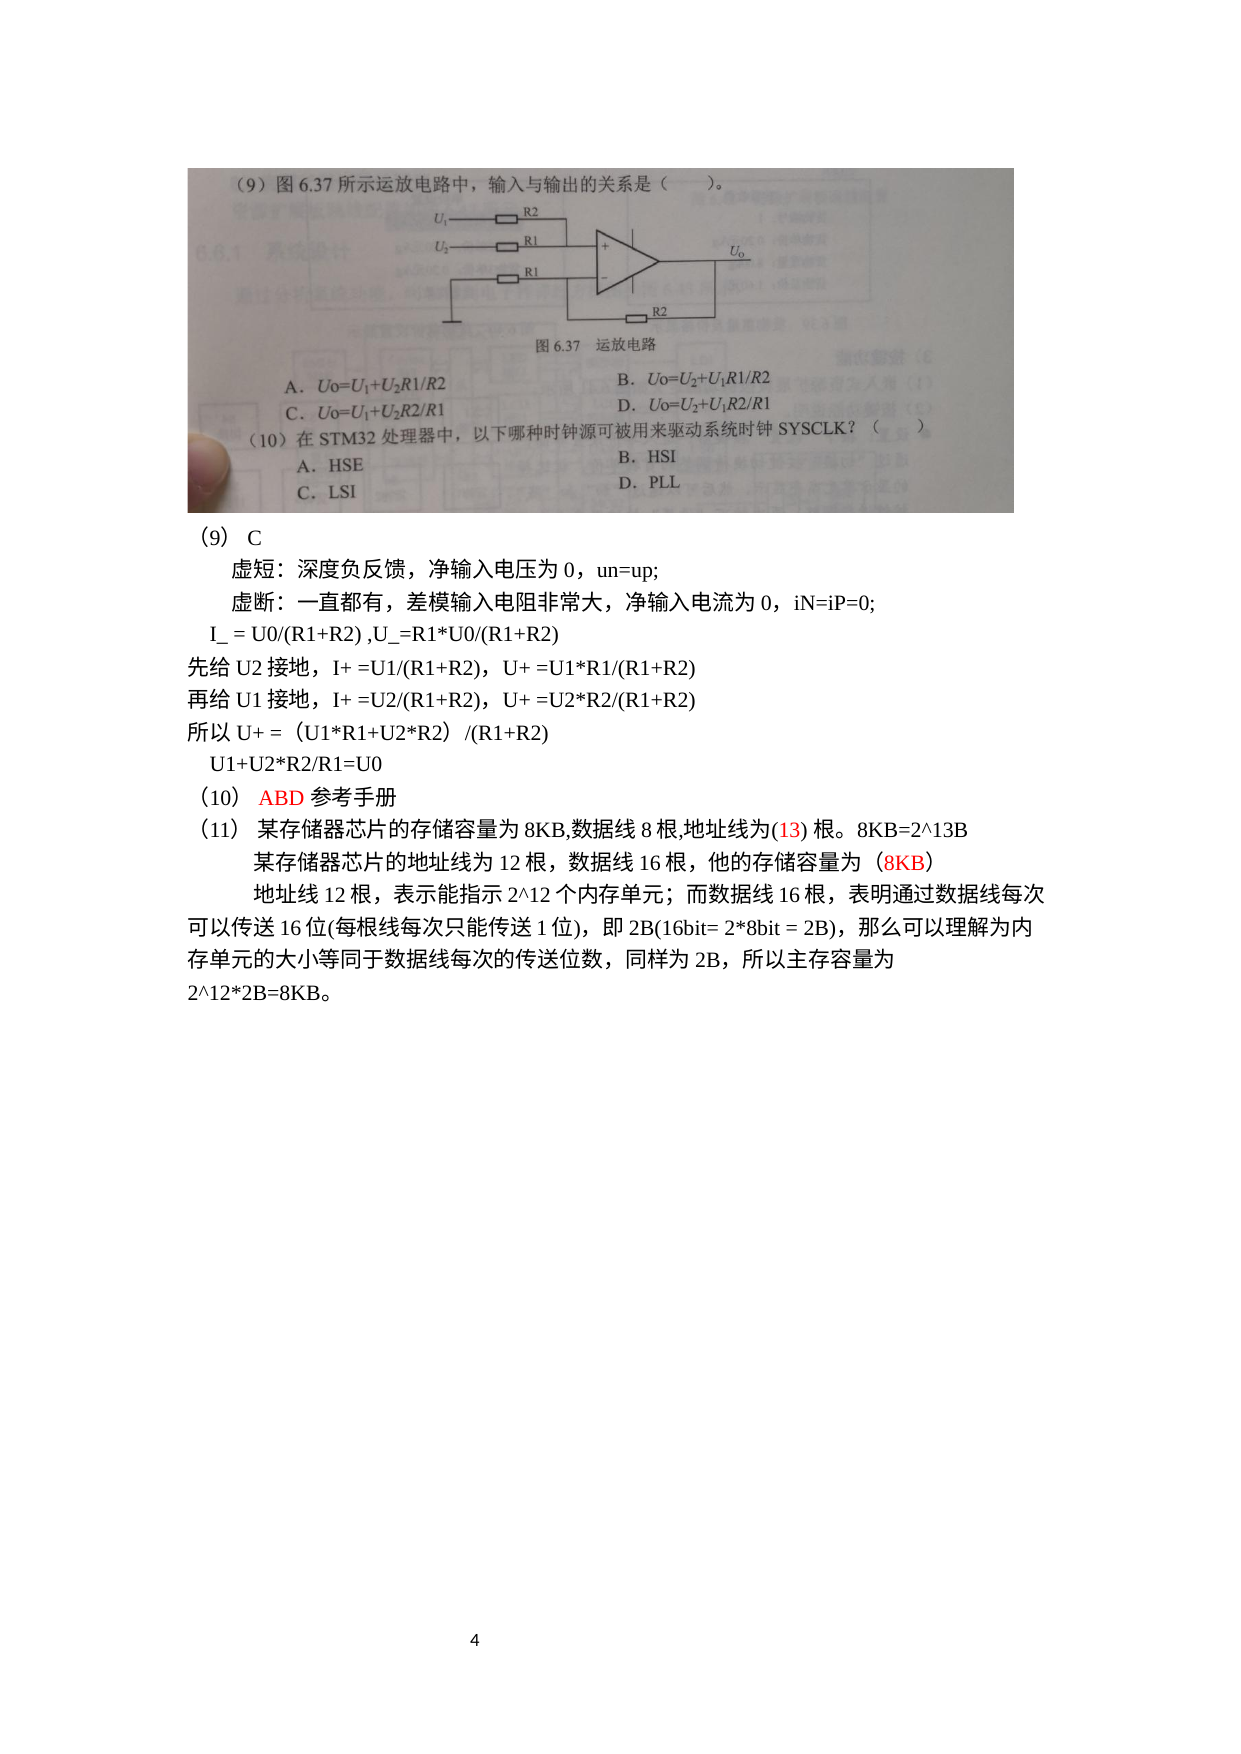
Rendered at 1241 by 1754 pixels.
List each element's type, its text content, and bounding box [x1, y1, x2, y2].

picture [187, 168, 1014, 513]
list 地址线12根，表示能指示2^12个内存单元；而数据线16根，表明通过数据线每次可以传送16位(每根线每次只能传送1位)，即2B(16bit= 2*8bit = 2B)，那么可以理解为内存单元的大小等同于数据线每次的传送位数，同样为2B，所以主存容量为2^12*2B=8KB。 [187, 877, 1053, 1007]
list U1+U2*R2/R1=U0 [187, 747, 1053, 779]
list 先给U2接地，I+ =U1/(R1+R2)，U+ =U1*R1/(R1+R2) [187, 649, 1053, 682]
list I_ = U0/(R1+R2) ,U_=R1*U0/(R1+R2) [187, 617, 1053, 649]
list 虚断：一直都有，差模输入电阻非常大，净输入电流为0，iN=iP=0; [187, 584, 1053, 617]
list C [187, 519, 1053, 552]
list 某存储器芯片的地址线为12根，数据线16根，他的存储容量为（8KB） [187, 844, 1053, 877]
list 再给U1接地，I+ =U2/(R1+R2)，U+ =U2*R2/(R1+R2) [187, 682, 1053, 714]
list 所以 U+ =（U1*R1+U2*R2）/(R1+R2) [187, 714, 1053, 747]
list 虚短：深度负反馈，净输入电压为0，un=up; [187, 552, 1053, 584]
list 某存储器芯片的存储容量为8KB,数据线8根,地址线为(13) 根。8KB=2^13B [187, 812, 1053, 844]
list ABD 参考手册 [187, 779, 1053, 812]
